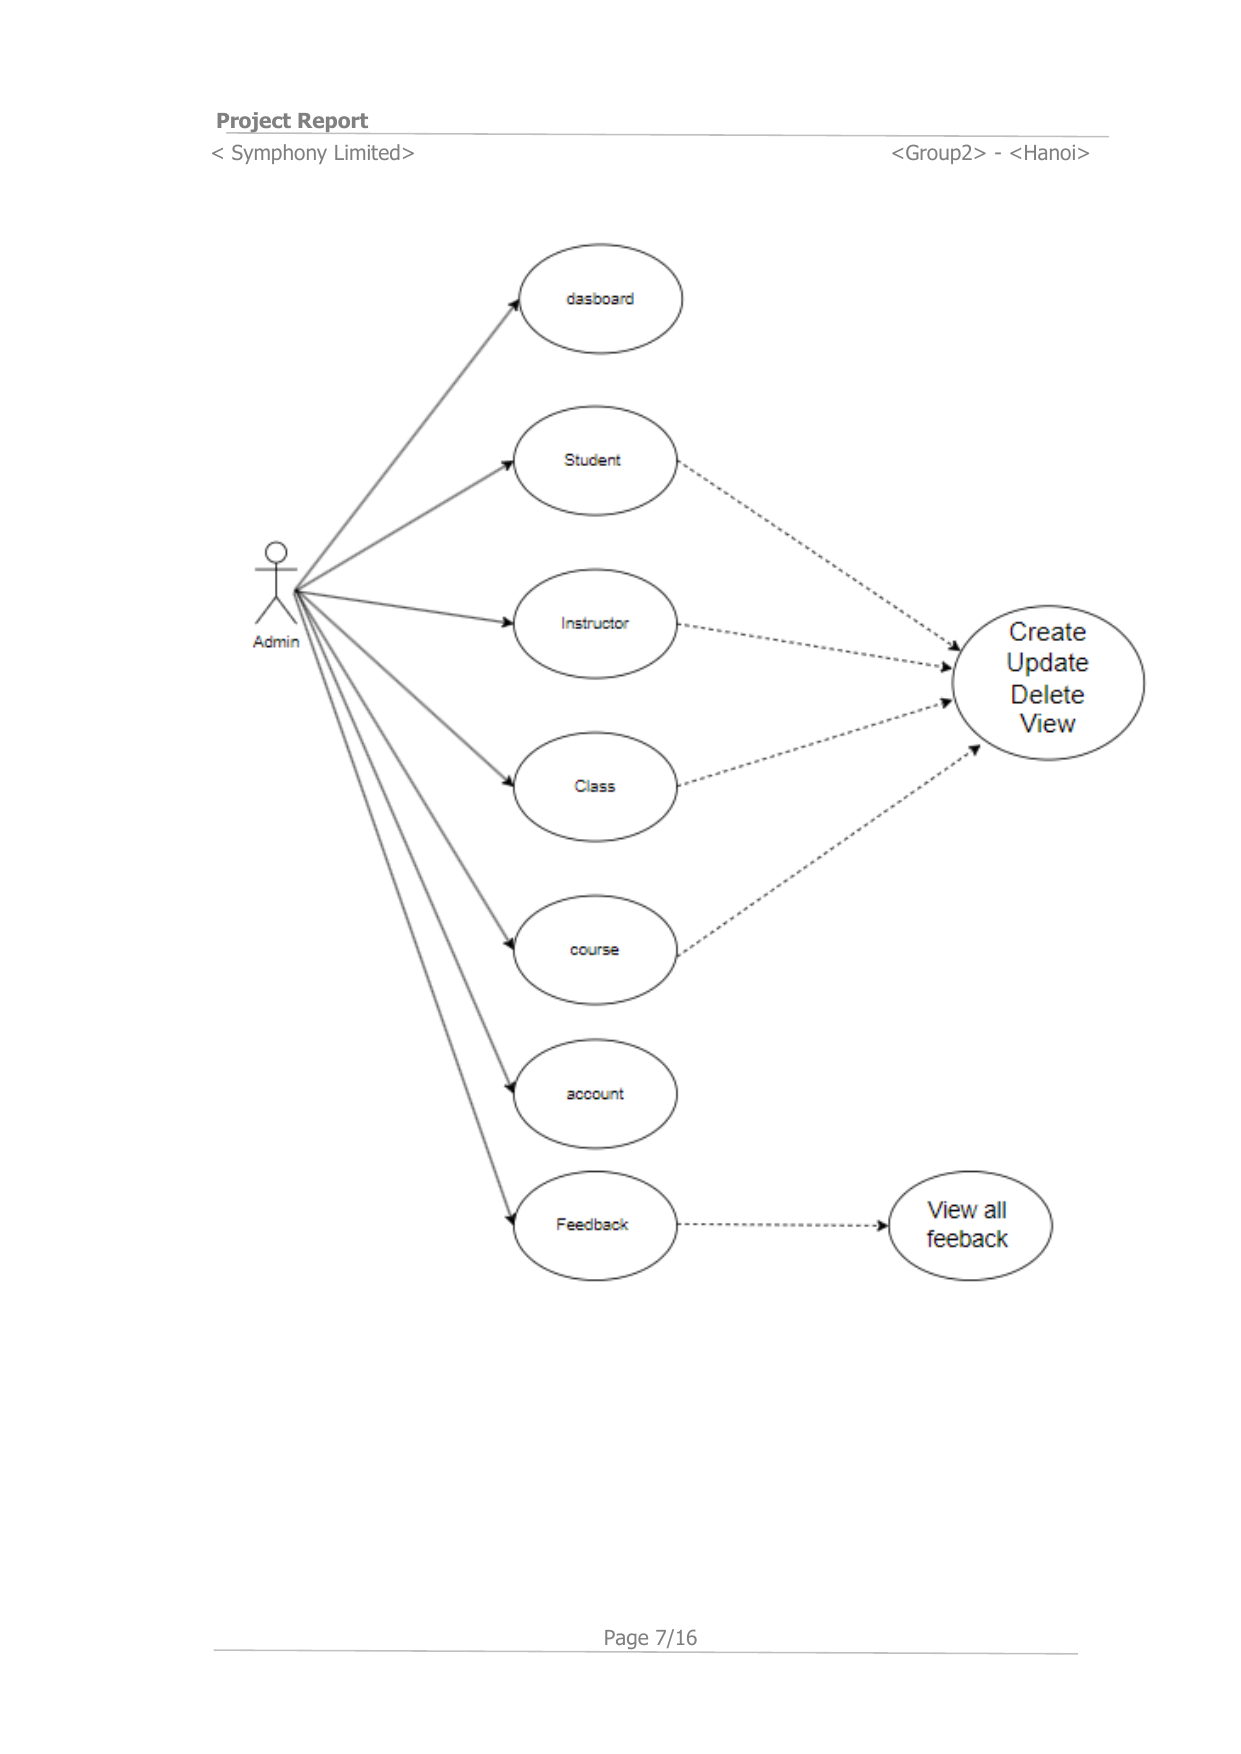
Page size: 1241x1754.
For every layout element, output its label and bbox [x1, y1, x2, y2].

picture [240, 201, 1152, 1295]
